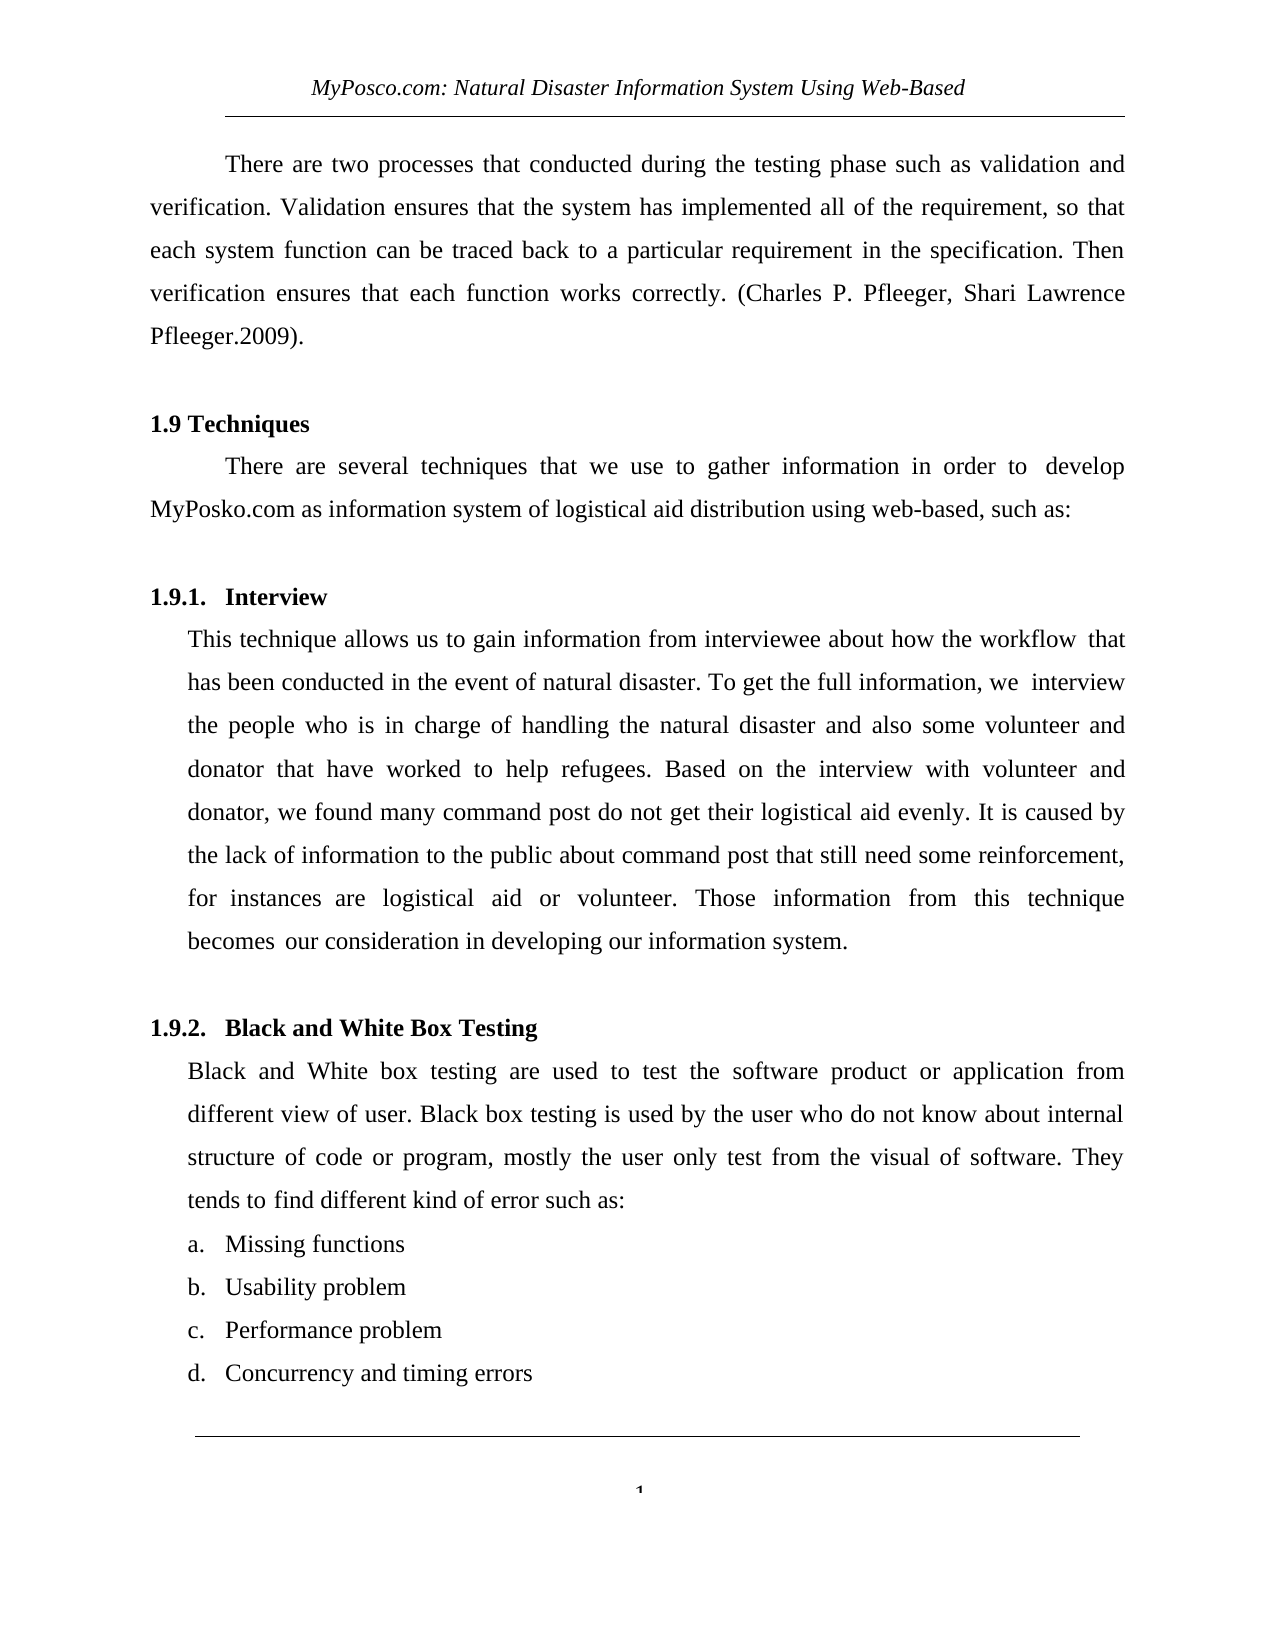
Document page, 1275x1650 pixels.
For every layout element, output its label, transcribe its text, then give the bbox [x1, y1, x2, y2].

subtitle Interview [150, 582, 1118, 611]
text This technique allows us to gain information from interviewee about how the workflow that has been conducted in the event of natural disaster. To get the full information, we interview the people who is in charge of handling the natural disaster and also some volunteer and donator that have worked to help refugees. Based on the interview with volunteer and donator, we found many command post do not get their logistical aid evenly. It is caused by the lack of information to the public about command post that still need some reinforcement, for instances are logistical aid or volunteer. Those information from this technique becomes our consideration in developing our information system. [187, 624, 1125, 955]
text There are two processes that conducted during the testing phase such as validation and verification. Validation ensures that the system has implemented all of the requirement, so that each system function can be traced back to a particular requirement in the specification. Then verification ensures that each function works correctly. (Charles P. Pfleeger, Shari Lawrence Pfleeger.2009). [150, 149, 1125, 350]
list Concurrency and timing errors [187, 1358, 1137, 1387]
list Missing functions [187, 1229, 1137, 1258]
text Black and White box testing are used to test the software product or application from different view of user. Black box testing is used by the user who do not know about internal structure of code or program, mostly the user only test from the visual of software. They tends to find different kind of error such as: [187, 1056, 1125, 1214]
list Performance problem [187, 1315, 1137, 1344]
subtitle Black and White Box Testing [150, 1013, 1118, 1042]
text There are several techniques that we use to gather information in order to develop MyPosko.com as information system of logistical aid distribution using web-based, such as: [150, 451, 1124, 523]
list Usability problem [187, 1272, 1137, 1301]
subtitle Techniques [150, 409, 1118, 437]
